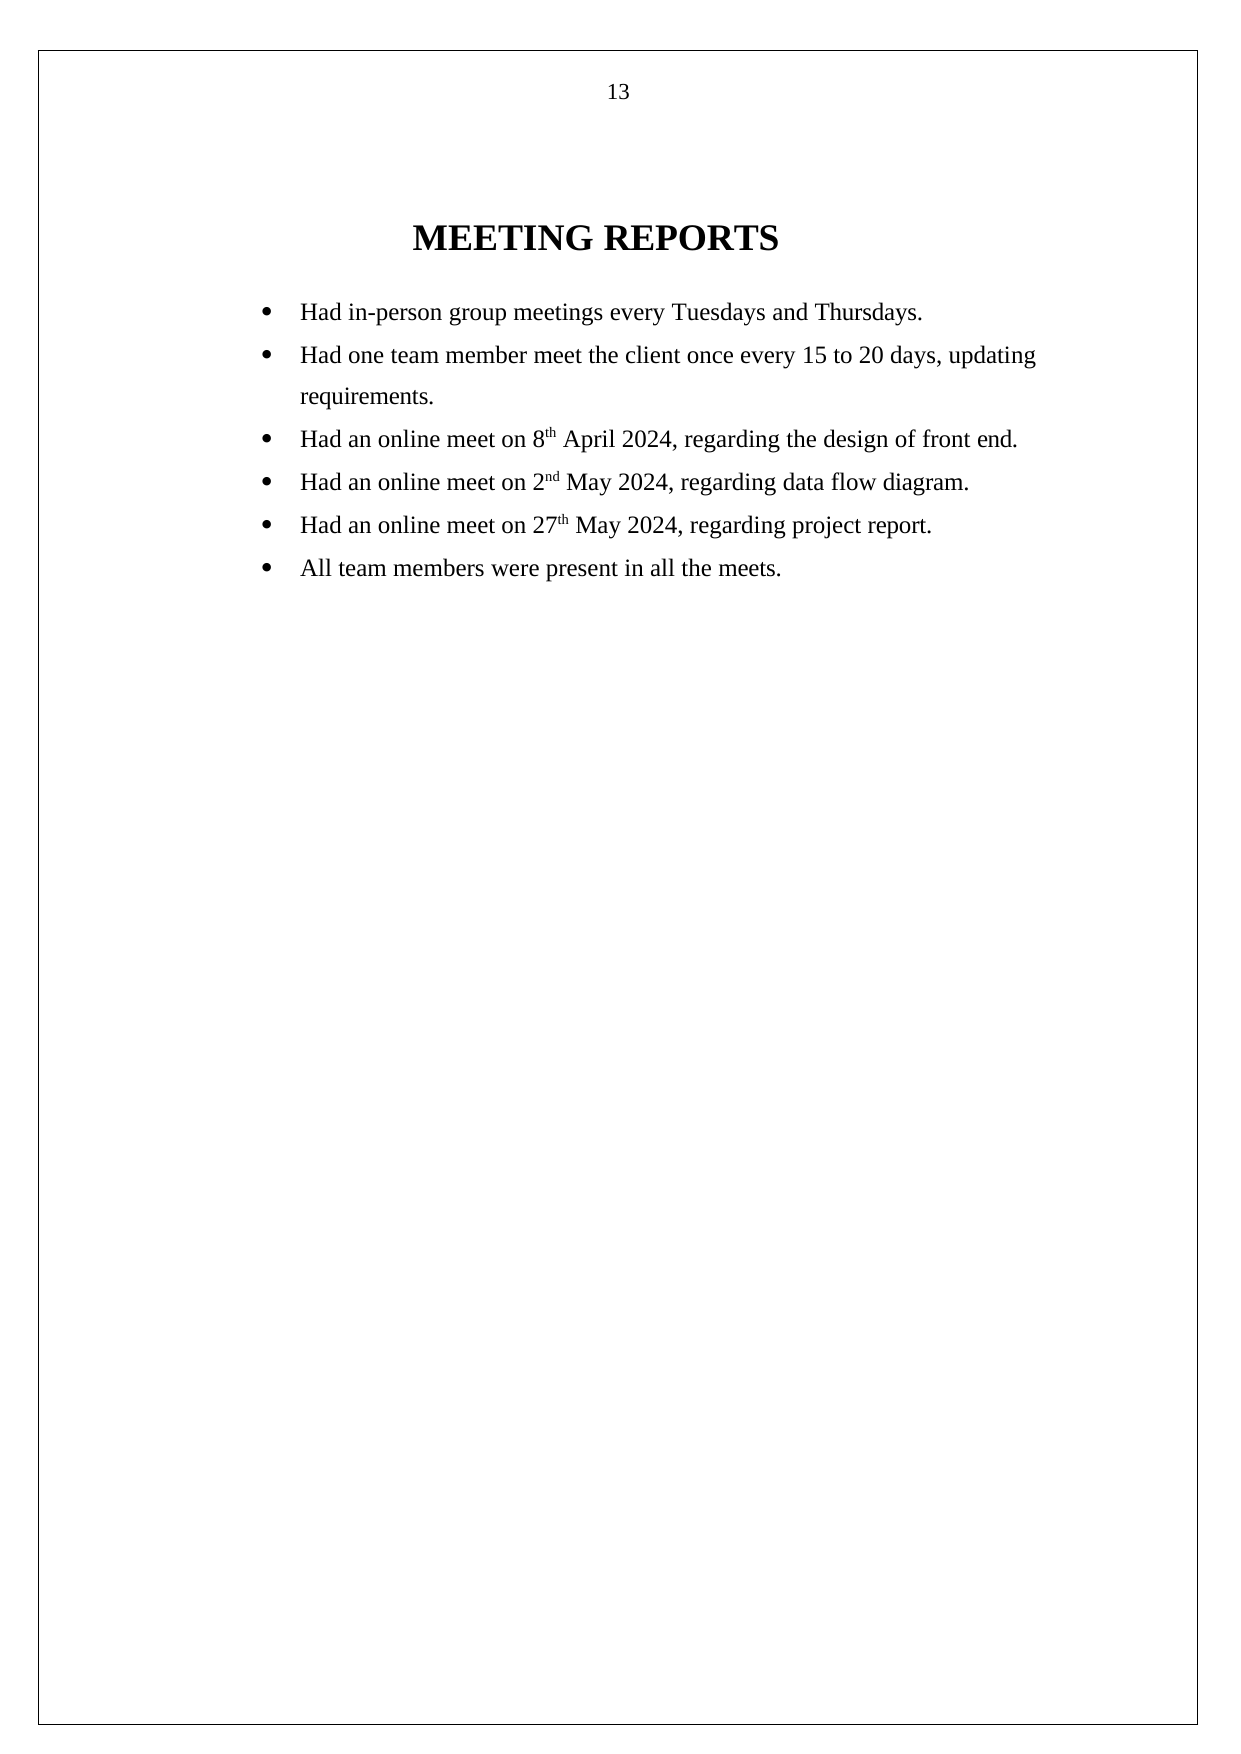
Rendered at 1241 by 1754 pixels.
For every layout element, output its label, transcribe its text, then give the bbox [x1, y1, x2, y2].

list Had in-person group meetings every Tuesdays and Thursdays. [262, 297, 1197, 325]
list Had one team member meet the client once every 15 to 20 days, updating requirements. [262, 340, 1036, 410]
subtitle MEETING REPORTS [39, 215, 1197, 258]
list All team members were present in all the meets. [262, 553, 1197, 582]
list Had an online meet on 8th April 2024, regarding the design of front end. [262, 424, 1197, 453]
list Had an online meet on 27th May 2024, regarding project report. [262, 511, 1197, 539]
list Had an online meet on 2nd May 2024, regarding data flow diagram. [262, 467, 1197, 496]
